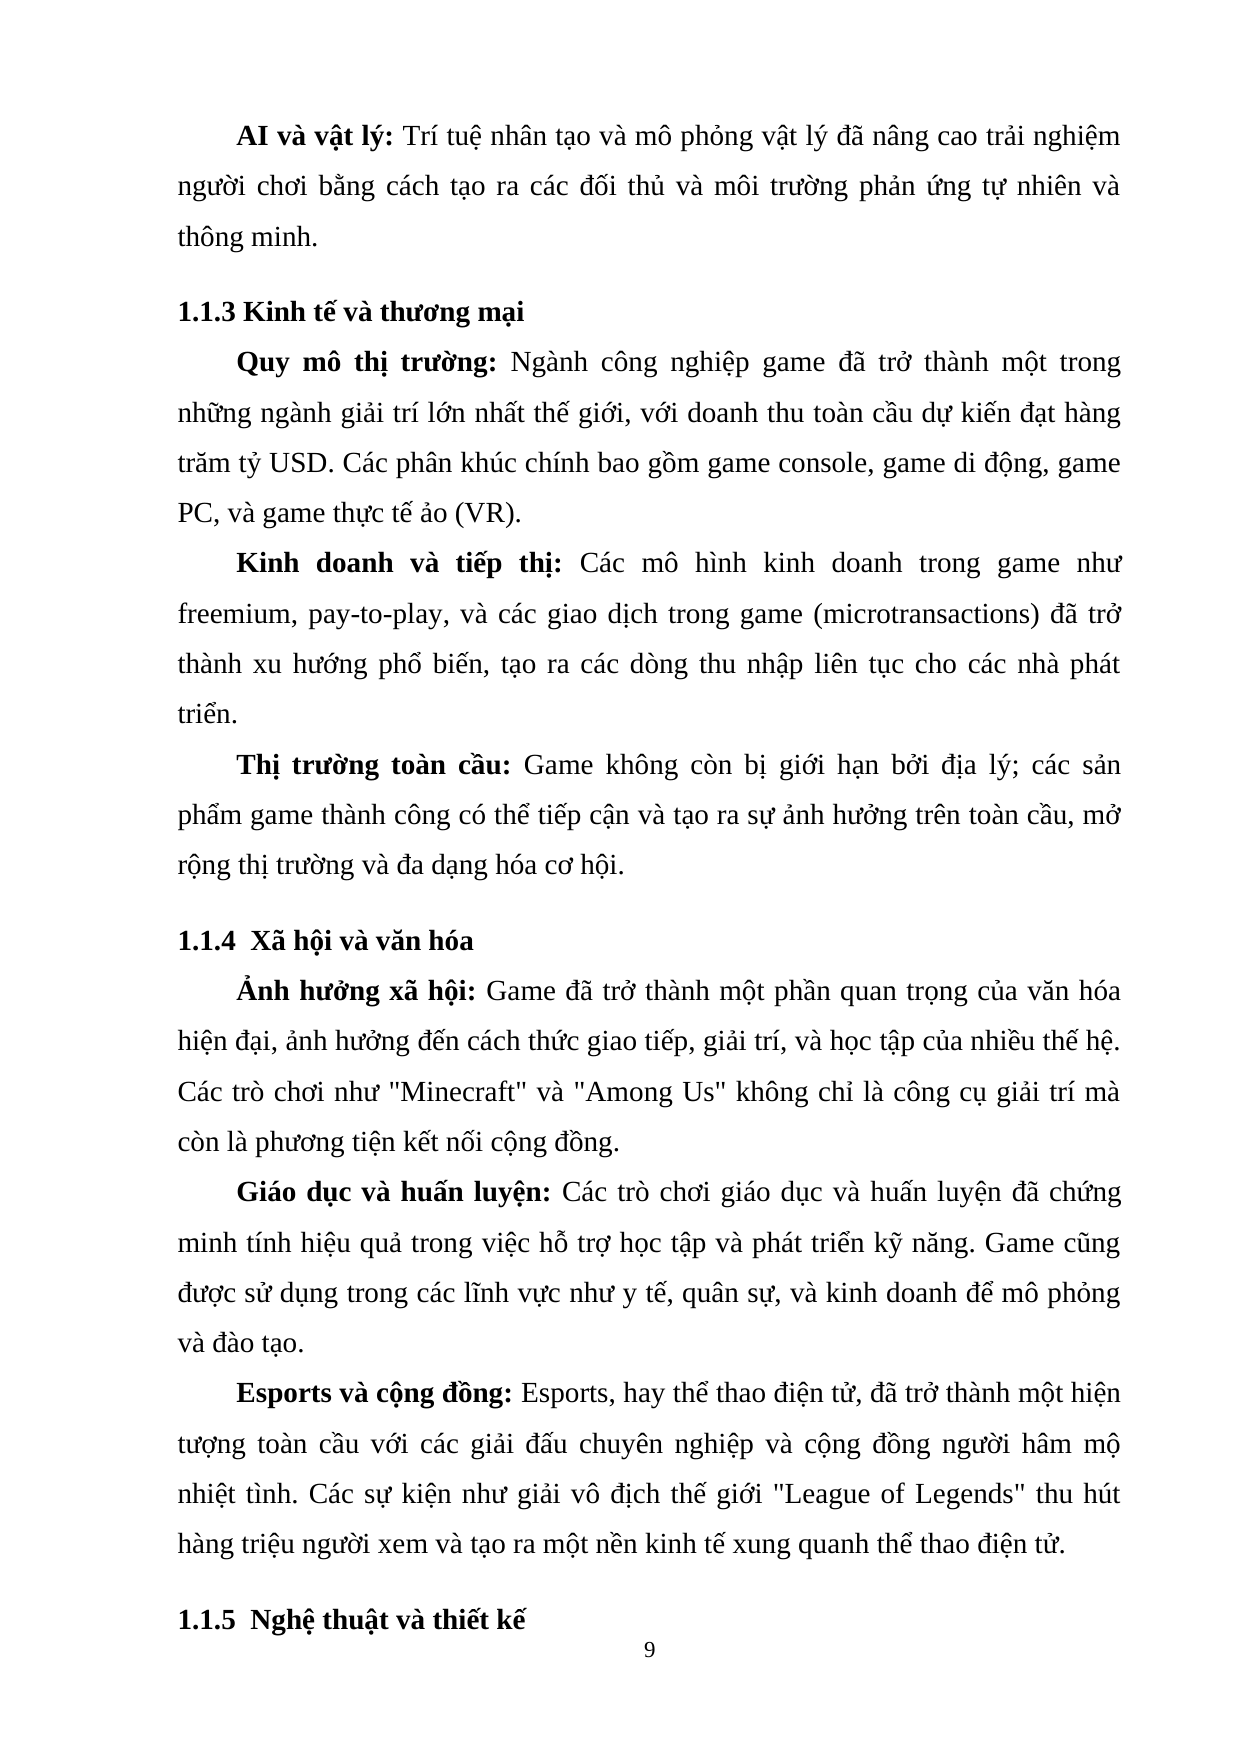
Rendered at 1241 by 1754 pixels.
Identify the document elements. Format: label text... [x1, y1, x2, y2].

text Esports và cộng đồng: Esports, hay thể thao điện tử, đã trở thành một hiện tượng toàn cầu với các giải đấu chuyên nghiệp và cộng đồng người hâm mộ nhiệt tình. Các sự kiện như giải vô địch thế giới "League of Legends" thu hút hàng triệu người xem và tạo ra một nền kinh tế xung quanh thể thao điện tử. [177, 1376, 1122, 1560]
subtitle 1.1.4 Xã hội và văn hóa [177, 923, 1122, 956]
text AI và vật lý: Trí tuệ nhân tạo và mô phỏng vật lý đã nâng cao trải nghiệm người chơi bằng cách tạo ra các đối thủ và môi trường phản ứng tự nhiên và thông minh. [177, 118, 1122, 252]
text Thị trường toàn cầu: Game không còn bị giới hạn bởi địa lý; các sản phẩm game thành công có thể tiếp cận và tạo ra sự ảnh hưởng trên toàn cầu, mở rộng thị trường và đa dạng hóa cơ hội. [177, 747, 1122, 881]
text Ảnh hưởng xã hội: Game đã trở thành một phần quan trọng của văn hóa hiện đại, ảnh hưởng đến cách thức giao tiếp, giải trí, và học tập của nhiều thế hệ. Các trò chơi như "Minecraft" và "Among Us" không chỉ là công cụ giải trí mà còn là phương tiện kết nối cộng đồng. [177, 973, 1122, 1158]
subtitle 1.1.5 Nghệ thuật và thiết kế [177, 1602, 1122, 1635]
text Kinh doanh và tiếp thị: Các mô hình kinh doanh trong game như freemium, pay-to-play, và các giao dịch trong game (microtransactions) đã trở thành xu hướng phổ biến, tạo ra các dòng thu nhập liên tục cho các nhà phát triển. [177, 546, 1122, 730]
text Quy mô thị trường: Ngành công nghiệp game đã trở thành một trong những ngành giải trí lớn nhất thế giới, với doanh thu toàn cầu dự kiến đạt hàng trăm tỷ USD. Các phân khúc chính bao gồm game console, game di động, game PC, và game thực tế ảo (VR). [177, 344, 1122, 529]
text Giáo dục và huấn luyện: Các trò chơi giáo dục và huấn luyện đã chứng minh tính hiệu quả trong việc hỗ trợ học tập và phát triển kỹ năng. Game cũng được sử dụng trong các lĩnh vực như y tế, quân sự, và kinh doanh để mô phỏng và đào tạo. [177, 1174, 1122, 1359]
subtitle 1.1.3 Kinh tế và thương mại [177, 294, 1122, 328]
